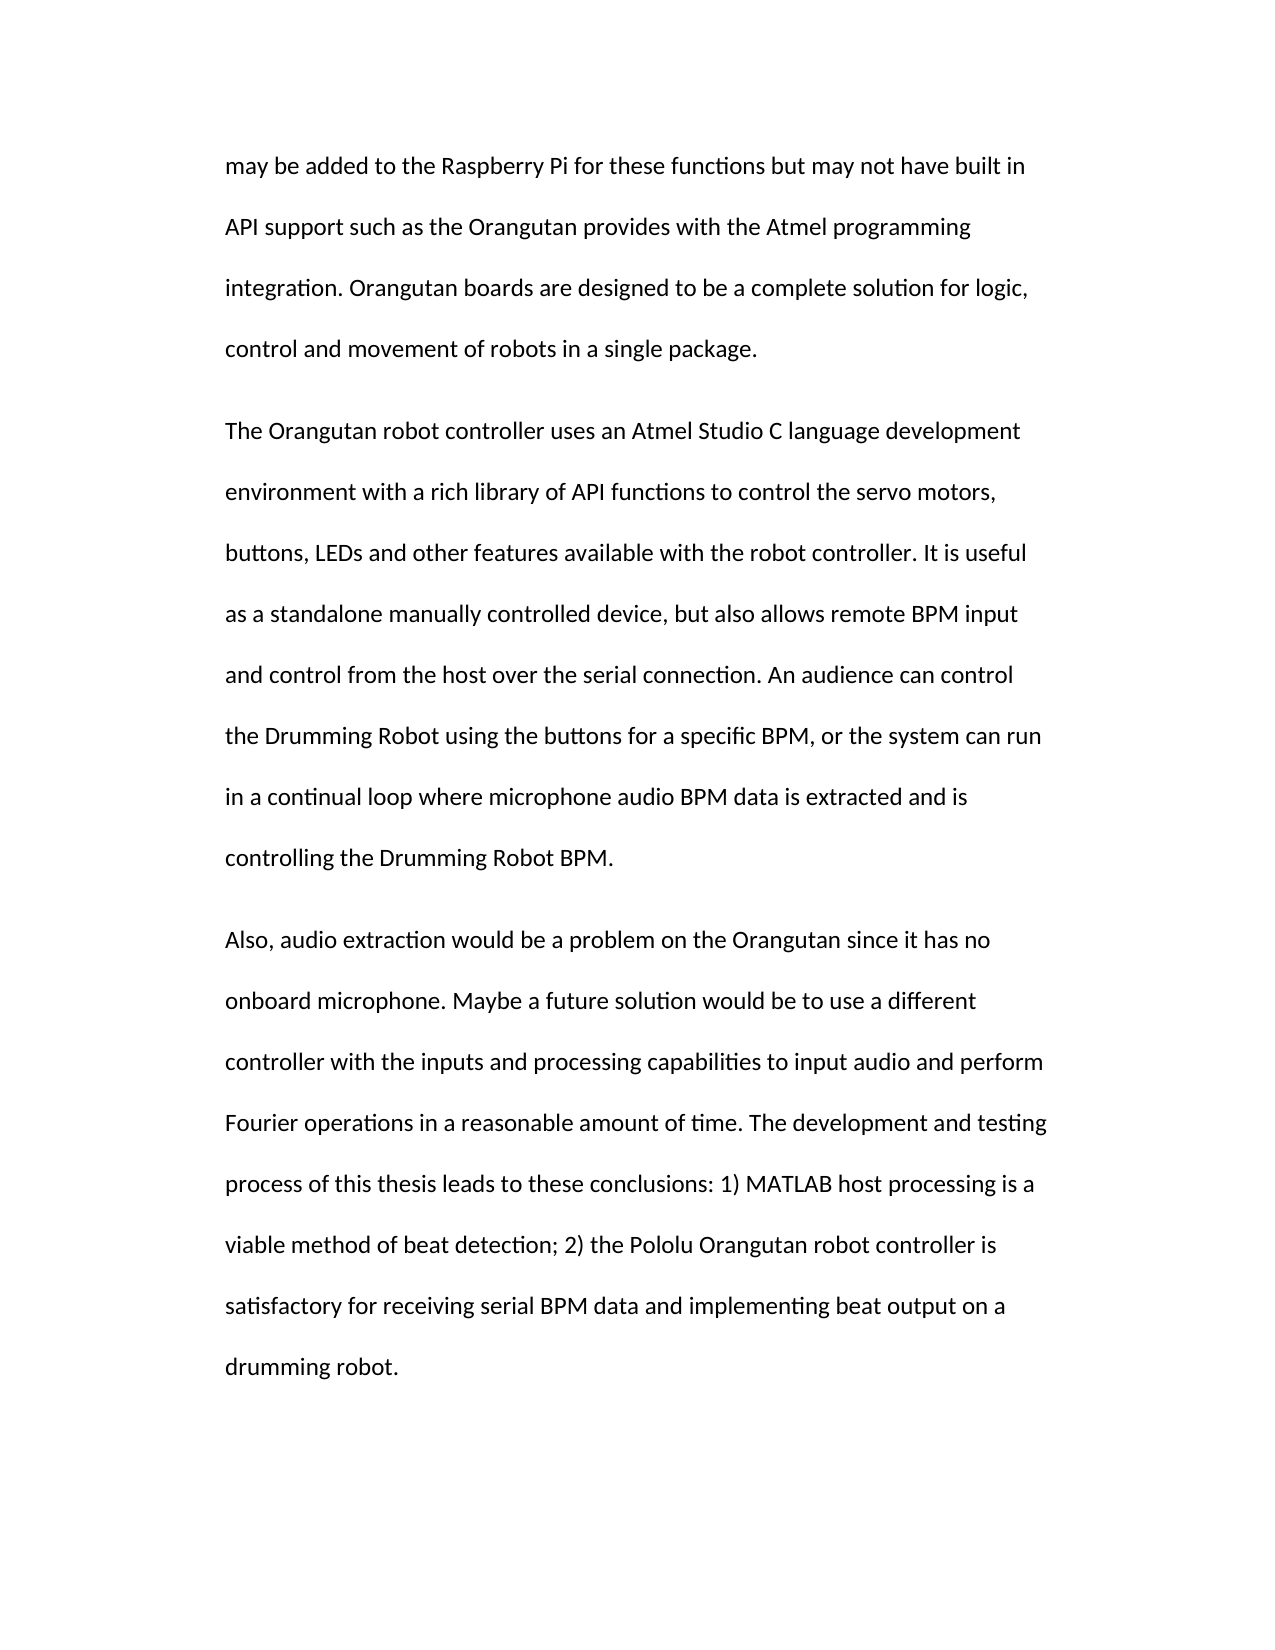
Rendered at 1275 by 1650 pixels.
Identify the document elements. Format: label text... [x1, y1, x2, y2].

text The Orangutan robot controller uses an Atmel Studio C language development environment with a rich library of API functions to control the servo motors, buttons, LEDs and other features available with the robot controller. It is useful as a standalone manually controlled device, but also allows remote BPM input and control from the host over the serial connection. An audience can control the Drumming Robot using the buttons for a specific BPM, or the system can run in a continual loop where microphone audio BPM data is extracted and is controlling the Drumming Robot BPM. [225, 415, 1050, 873]
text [225, 150, 1050, 364]
text Also, audio extraction would be a problem on the Orangutan since it has no onboard microphone. Maybe a future solution would be to use a different controller with the inputs and processing capabilities to input audio and perform Fourier operations in a reasonable amount of time. The development and testing process of this thesis leads to these conclusions: 1) MATLAB host processing is a viable method of beat detection; 2) the Pololu Orangutan robot controller is satisfactory for receiving serial BPM data and implementing beat output on a drumming robot. [225, 924, 1050, 1382]
